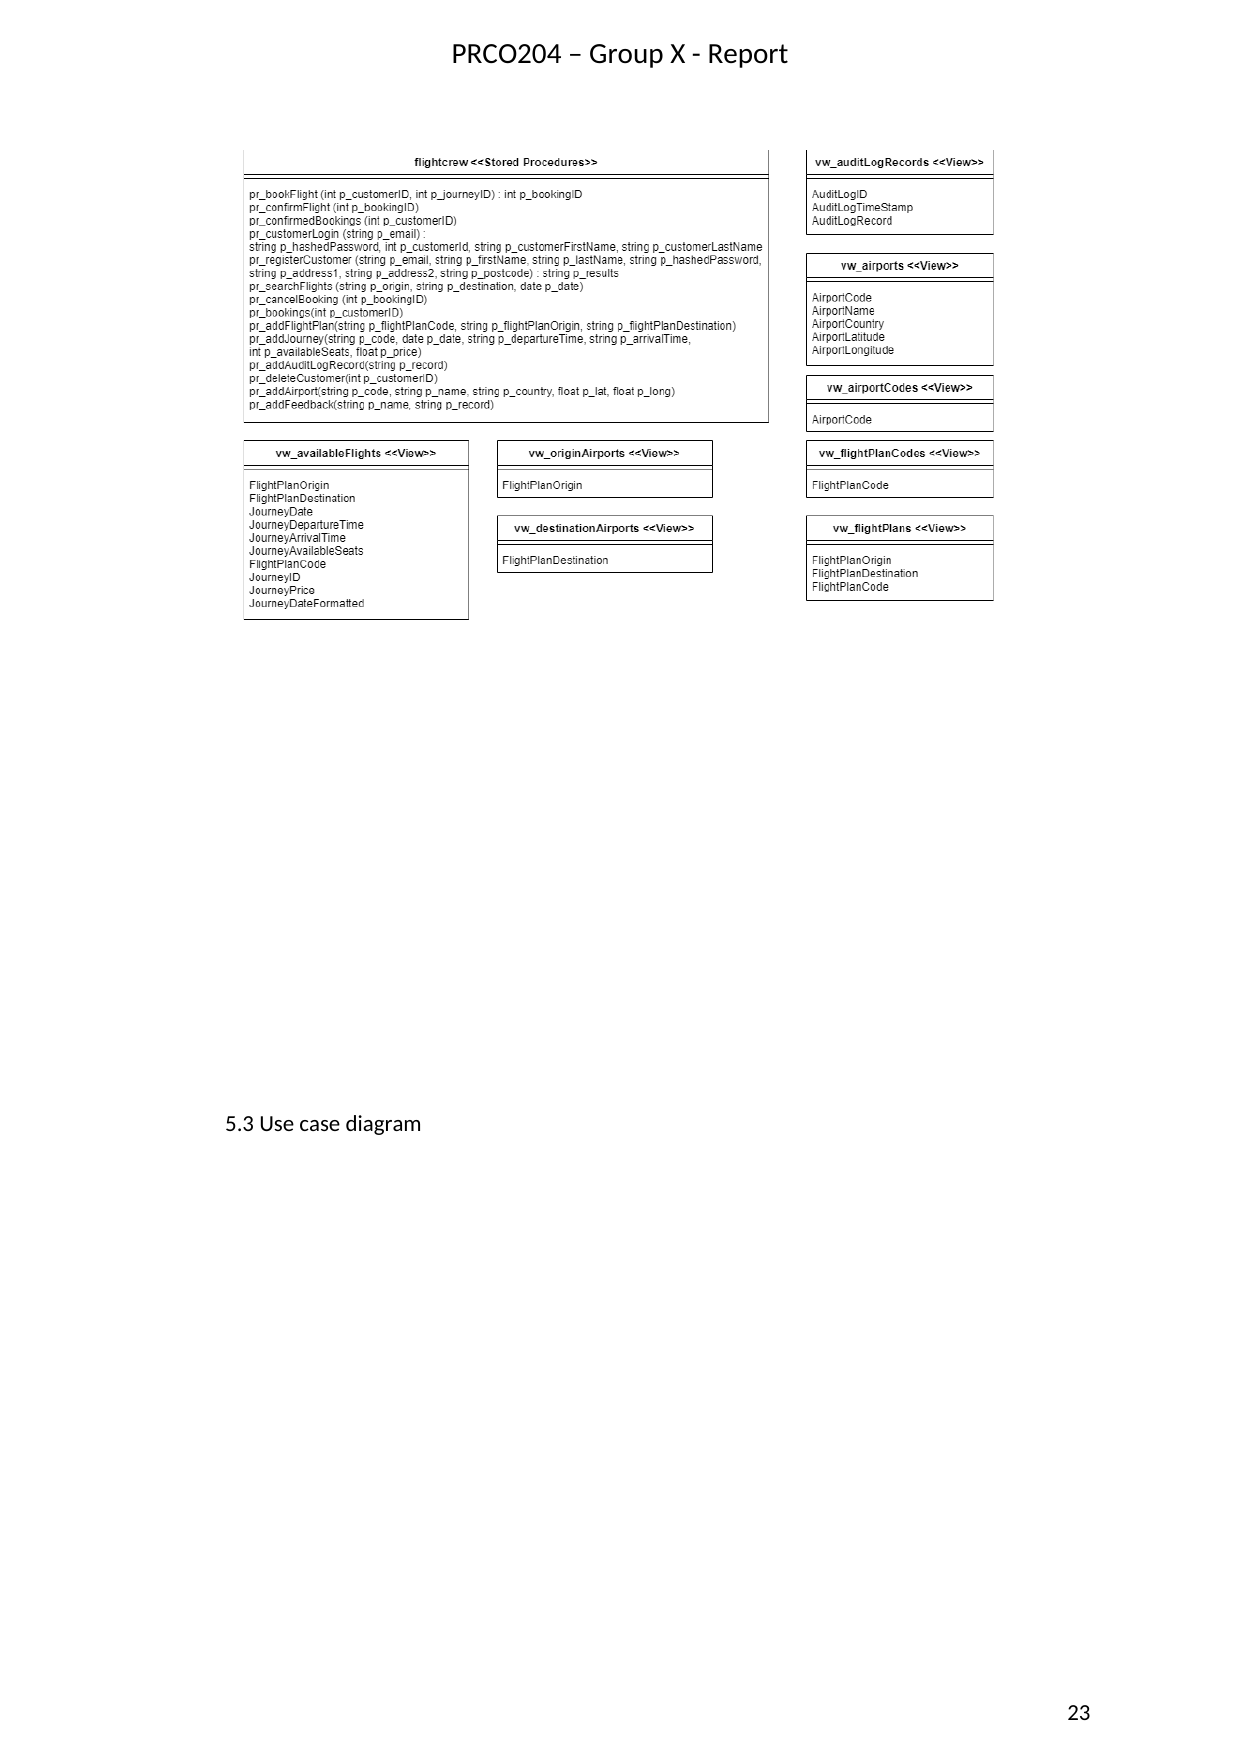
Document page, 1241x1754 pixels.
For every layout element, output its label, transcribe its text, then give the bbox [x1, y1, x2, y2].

text 5.3 Use case diagram [150, 1109, 1090, 1137]
